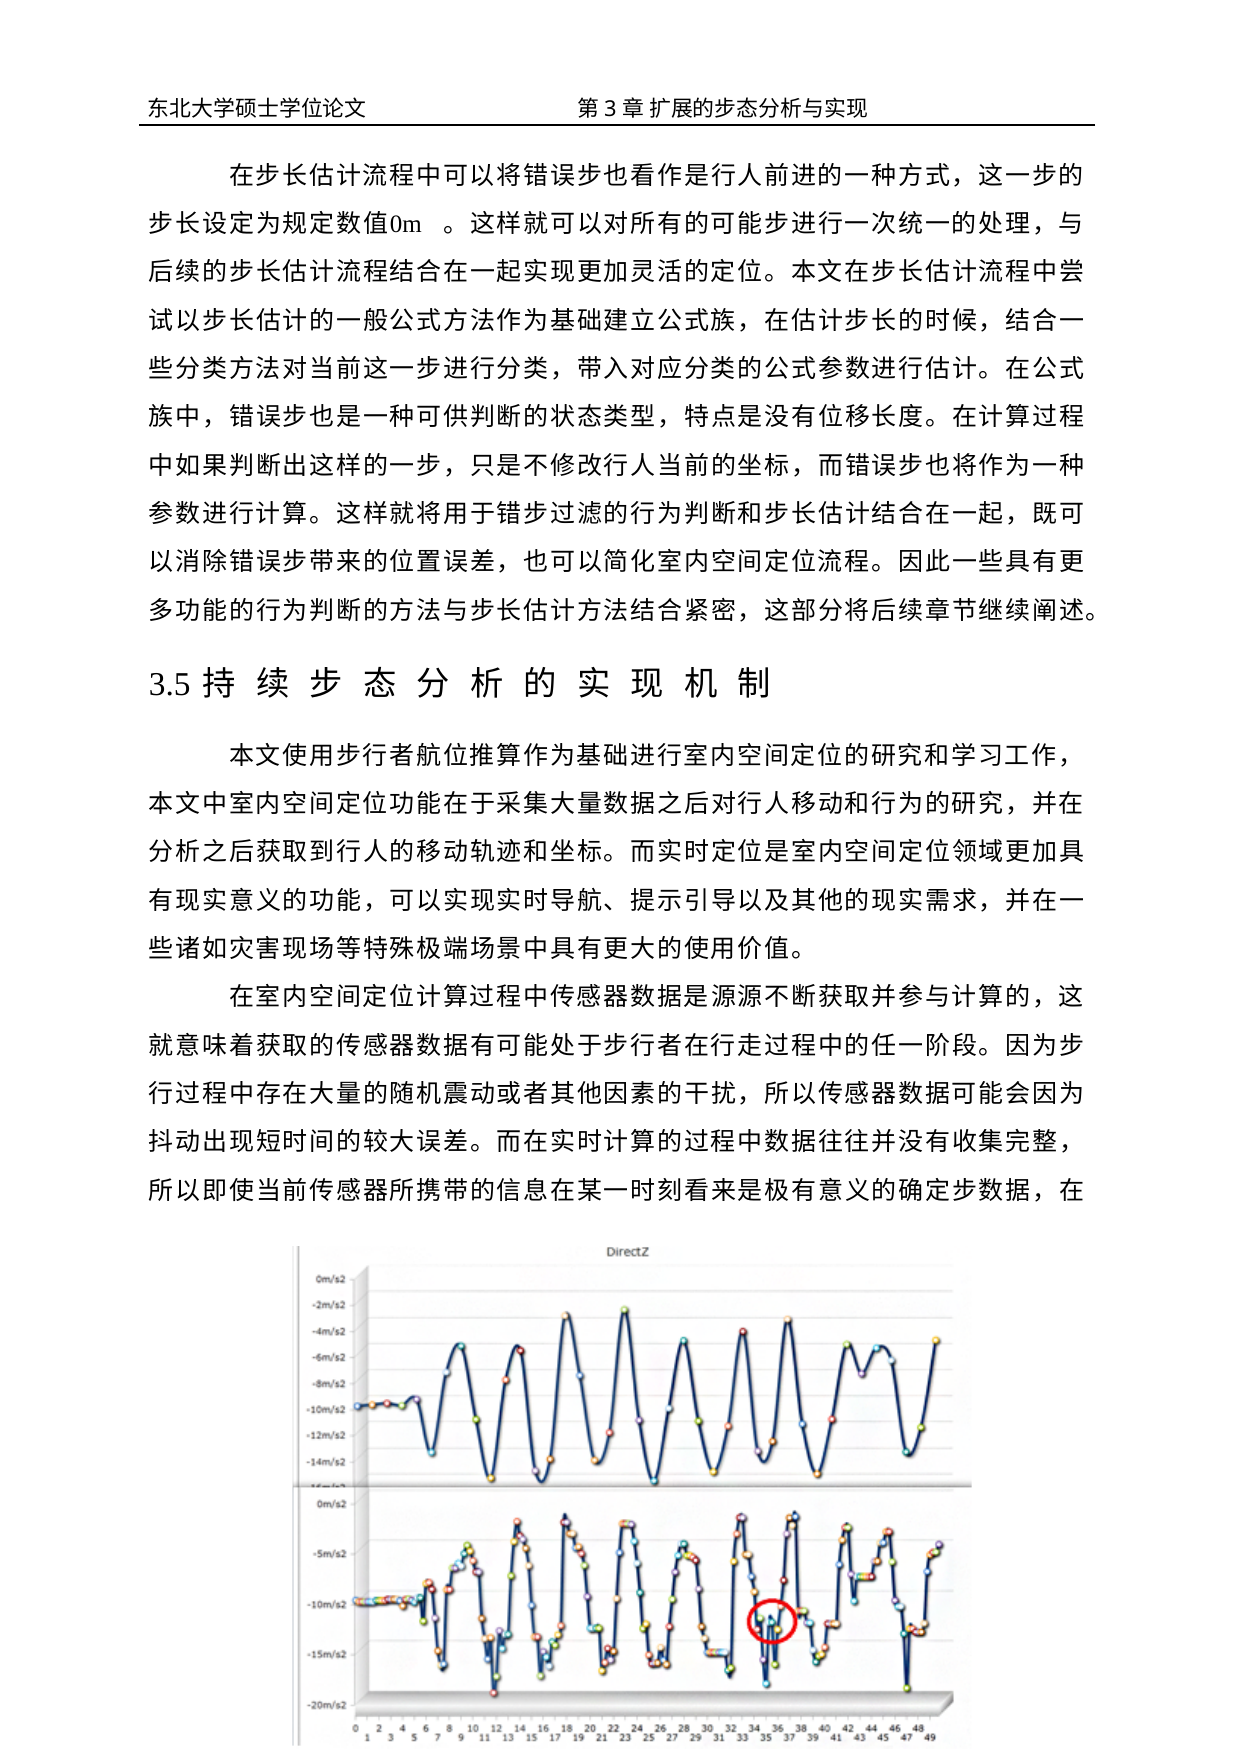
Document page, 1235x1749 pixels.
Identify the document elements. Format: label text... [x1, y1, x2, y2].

text 本文使用步行者航位推算作为基础进行室内空间定位的研究和学习工作，本文中室内空间定位功能在于采集大量数据之后对行人移动和行为的研究，并在分析之后获取到行人的移动轨迹和坐标。而实时定位是室内空间定位领域更加具有现实意义的功能，可以实现实时导航、提示引导以及其他的现实需求，并在一些诸如灾害现场等特殊极端场景中具有更大的使用价值。 [149, 729, 1086, 971]
text 在室内空间定位计算过程中传感器数据是源源不断获取并参与计算的，这就意味着获取的传感器数据有可能处于步行者在行走过程中的任一阶段。因为步行过程中存在大量的随机震动或者其他因素的干扰，所以传感器数据可能会因为抖动出现短时间的较大误差。而在实时计算的过程中数据往往并没有收集完整，所以即使当前传感器所携带的信息在某一时刻看来是极有意义的确定步数据，在后续的计算中也有可能会因为后续数据携带更加重要或者的信息而被取缔。如图3.10所示，在数据不完整的情况下对传感器数据进行步态分析会得到错误的可能步下标信息，这很可能导致步态分析流程得到多余的一步，并且导致步长估计、方向判定和其他计算流程使用错误的数据进行计算，从而产生定位误差。在实时定位的实践过程中，应尽可能减少这类定位误差的累积。 [149, 971, 1086, 1212]
subtitle 持续步态分析的实现机制 [149, 657, 1086, 705]
picture [292, 1246, 972, 1749]
text 在步长估计流程中可以将错误步也看作是行人前进的一种方式，这一步的步长设定为规定数值0m。这样就可以对所有的可能步进行一次统一的处理，与后续的步长估计流程结合在一起实现更加灵活的定位。本文在步长估计流程中尝试以步长估计的一般公式方法作为基础建立公式族，在估计步长的时候，结合一些分类方法对当前这一步进行分类，带入对应分类的公式参数进行估计。在公式族中，错误步也是一种可供判断的状态类型，特点是没有位移长度。在计算过程中如果判断出这样的一步，只是不修改行人当前的坐标，而错误步也将作为一种参数进行计算。这样就将用于错步过滤的行为判断和步长估计结合在一起，既可以消除错误步带来的位置误差，也可以简化室内空间定位流程。因此一些具有更多功能的行为判断的方法与步长估计方法结合紧密，这部分将后续章节继续阐述。 [149, 149, 1086, 632]
